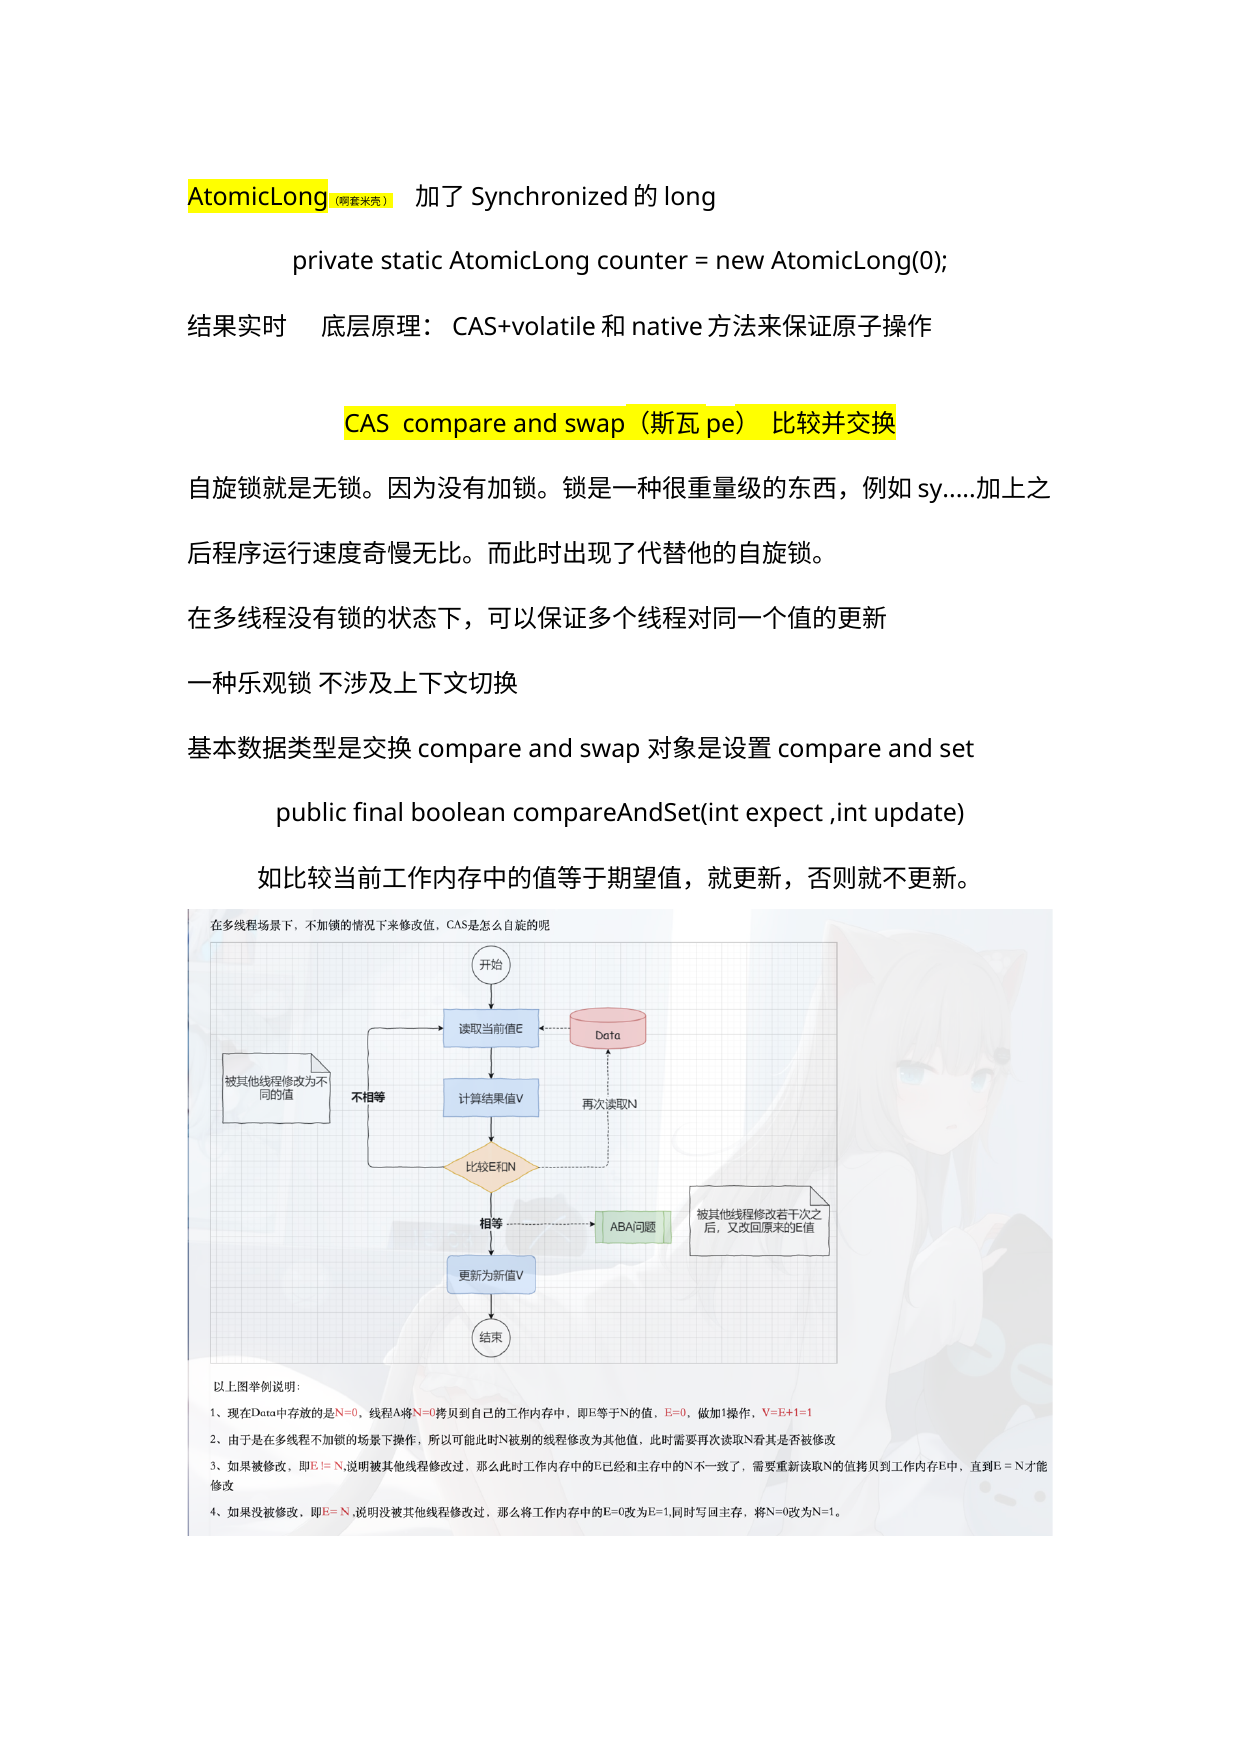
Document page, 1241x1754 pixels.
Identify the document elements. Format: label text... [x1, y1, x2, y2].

text 基本数据类型是交换compare and swap 对象是设置compare and set [187, 714, 1053, 779]
text public final boolean compareAndSet(int expect ,int update) [187, 779, 1053, 844]
text private static AtomicLong counter = new AtomicLong(0); [187, 227, 1053, 292]
text AtomicLong（啊套米壳 ） 加了Synchronized的long [187, 162, 1053, 227]
text 如比较当前工作内存中的值等于期望值，就更新，否则就不更新。 [187, 844, 1053, 909]
text 一种乐观锁 不涉及上下文切换 [187, 649, 1053, 714]
text 在多线程没有锁的状态下，可以保证多个线程对同一个值的更新 [187, 584, 1053, 649]
text 结果实时 底层原理： CAS+volatile和native方法来保证原子操作 [187, 292, 1053, 357]
picture [187, 909, 1053, 1536]
text 自旋锁就是无锁。因为没有加锁。锁是一种很重量级的东西，例如sy.....加上之后程序运行速度奇慢无比。而此时出现了代替他的自旋锁。 [187, 454, 1053, 584]
text CAS compare and swap（斯瓦pe） 比较并交换 [187, 389, 1053, 454]
